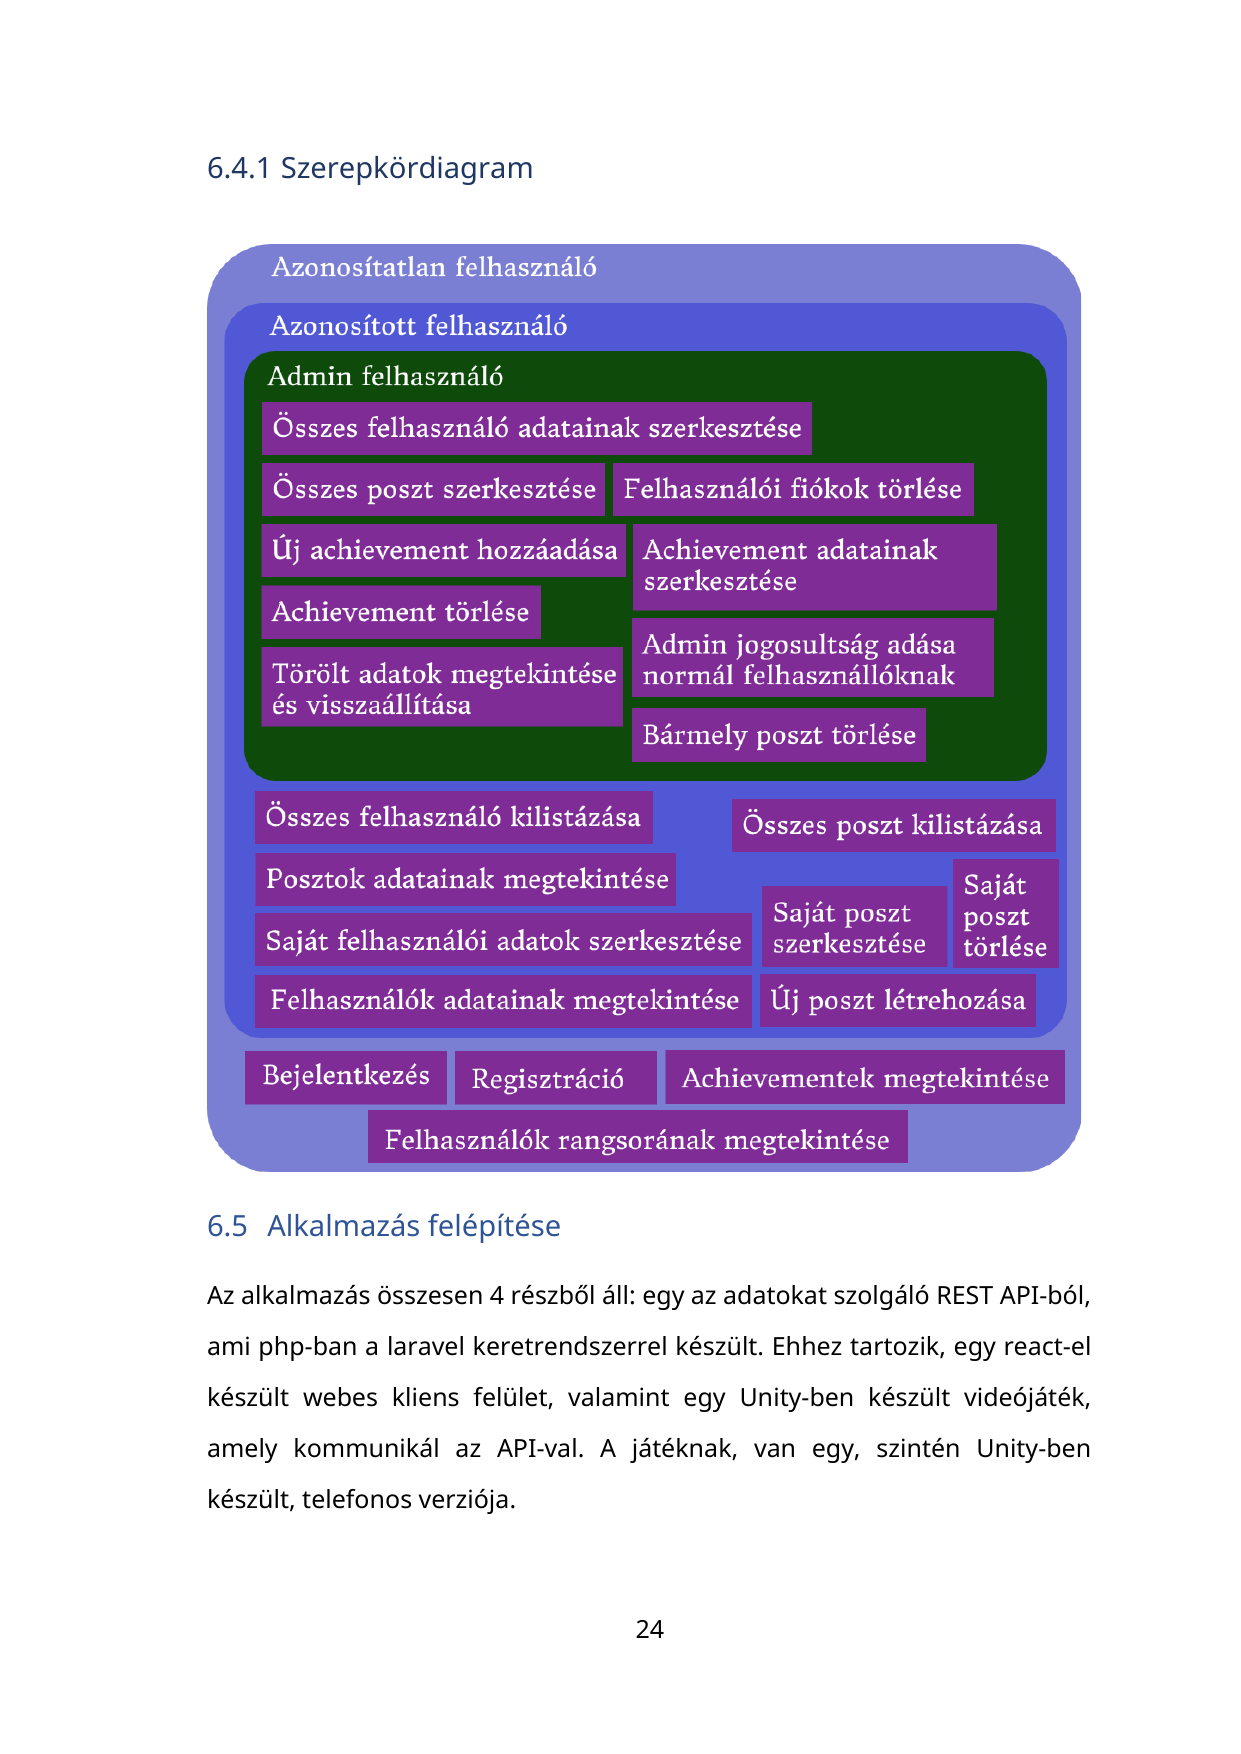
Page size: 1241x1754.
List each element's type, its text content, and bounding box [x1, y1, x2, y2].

subtitle Alkalmazás felépítése [207, 1205, 1092, 1245]
text Az alkalmazás összesen 4 részből áll: egy az adatokat szolgáló REST API-ból, ami php-ban a laravel keretrendszerrel készült. Ehhez tartozik, egy react-el készült webes kliens felület, valamint egy Unity-ben készült videójáték, amely kommunikál az API-val. A játéknak, van egy, szintén Unity-ben készült, telefonos verziója. [207, 1277, 1092, 1516]
subtitle Szerepkördiagram [207, 148, 1092, 187]
picture [206, 244, 1082, 1172]
